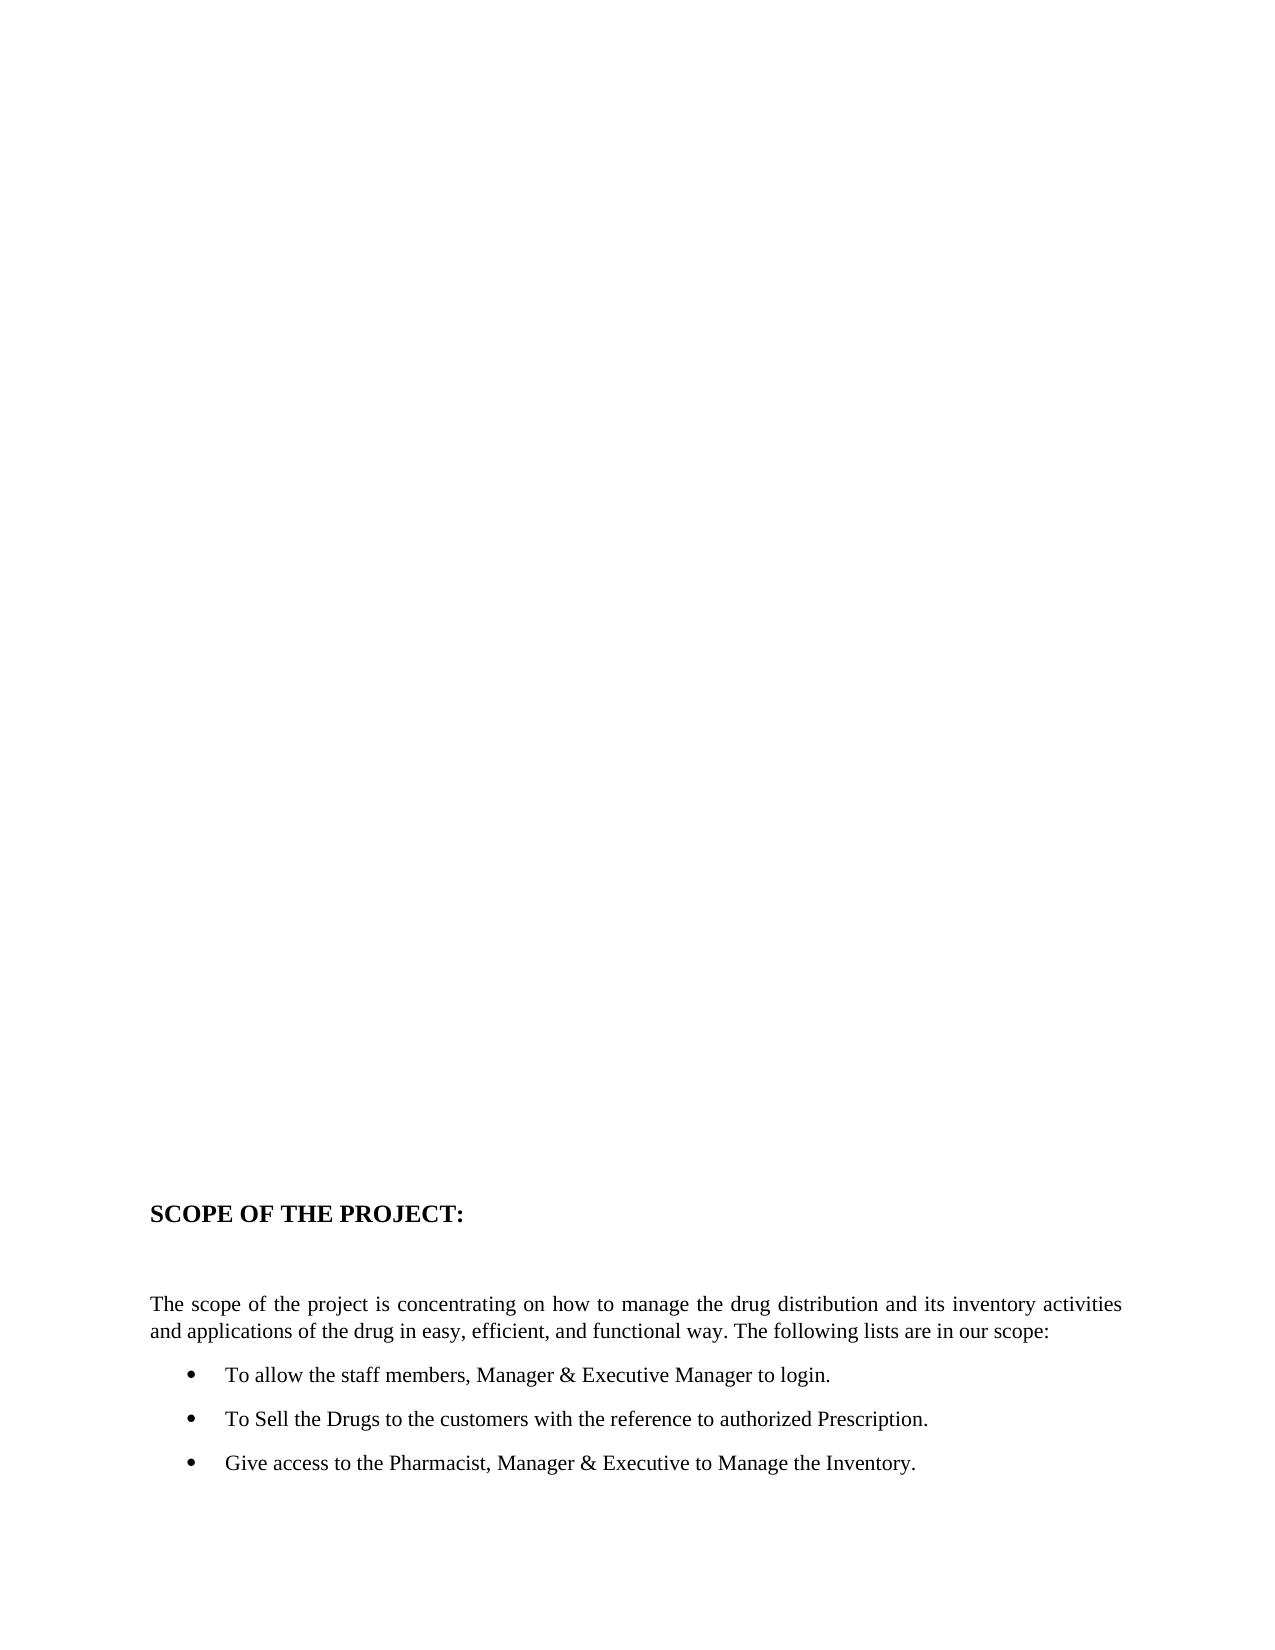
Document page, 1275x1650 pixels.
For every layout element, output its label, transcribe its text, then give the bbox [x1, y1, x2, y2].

list To Sell the Drugs to the customers with the reference to authorized Prescription. [187, 1406, 1125, 1431]
text SCOPE OF THE PROJECT: [150, 1199, 1125, 1228]
text The scope of the project is concentrating on how to manage the drug distribution and its inventory activities and applications of the drug in easy, efficient, and functional way. The following lists are in our scope: [150, 1291, 1125, 1343]
list Give access to the Pharmacist, Manager & Executive to Manage the Inventory. [187, 1450, 1125, 1475]
list To allow the staff members, Manager & Executive Manager to login. [187, 1362, 1125, 1387]
